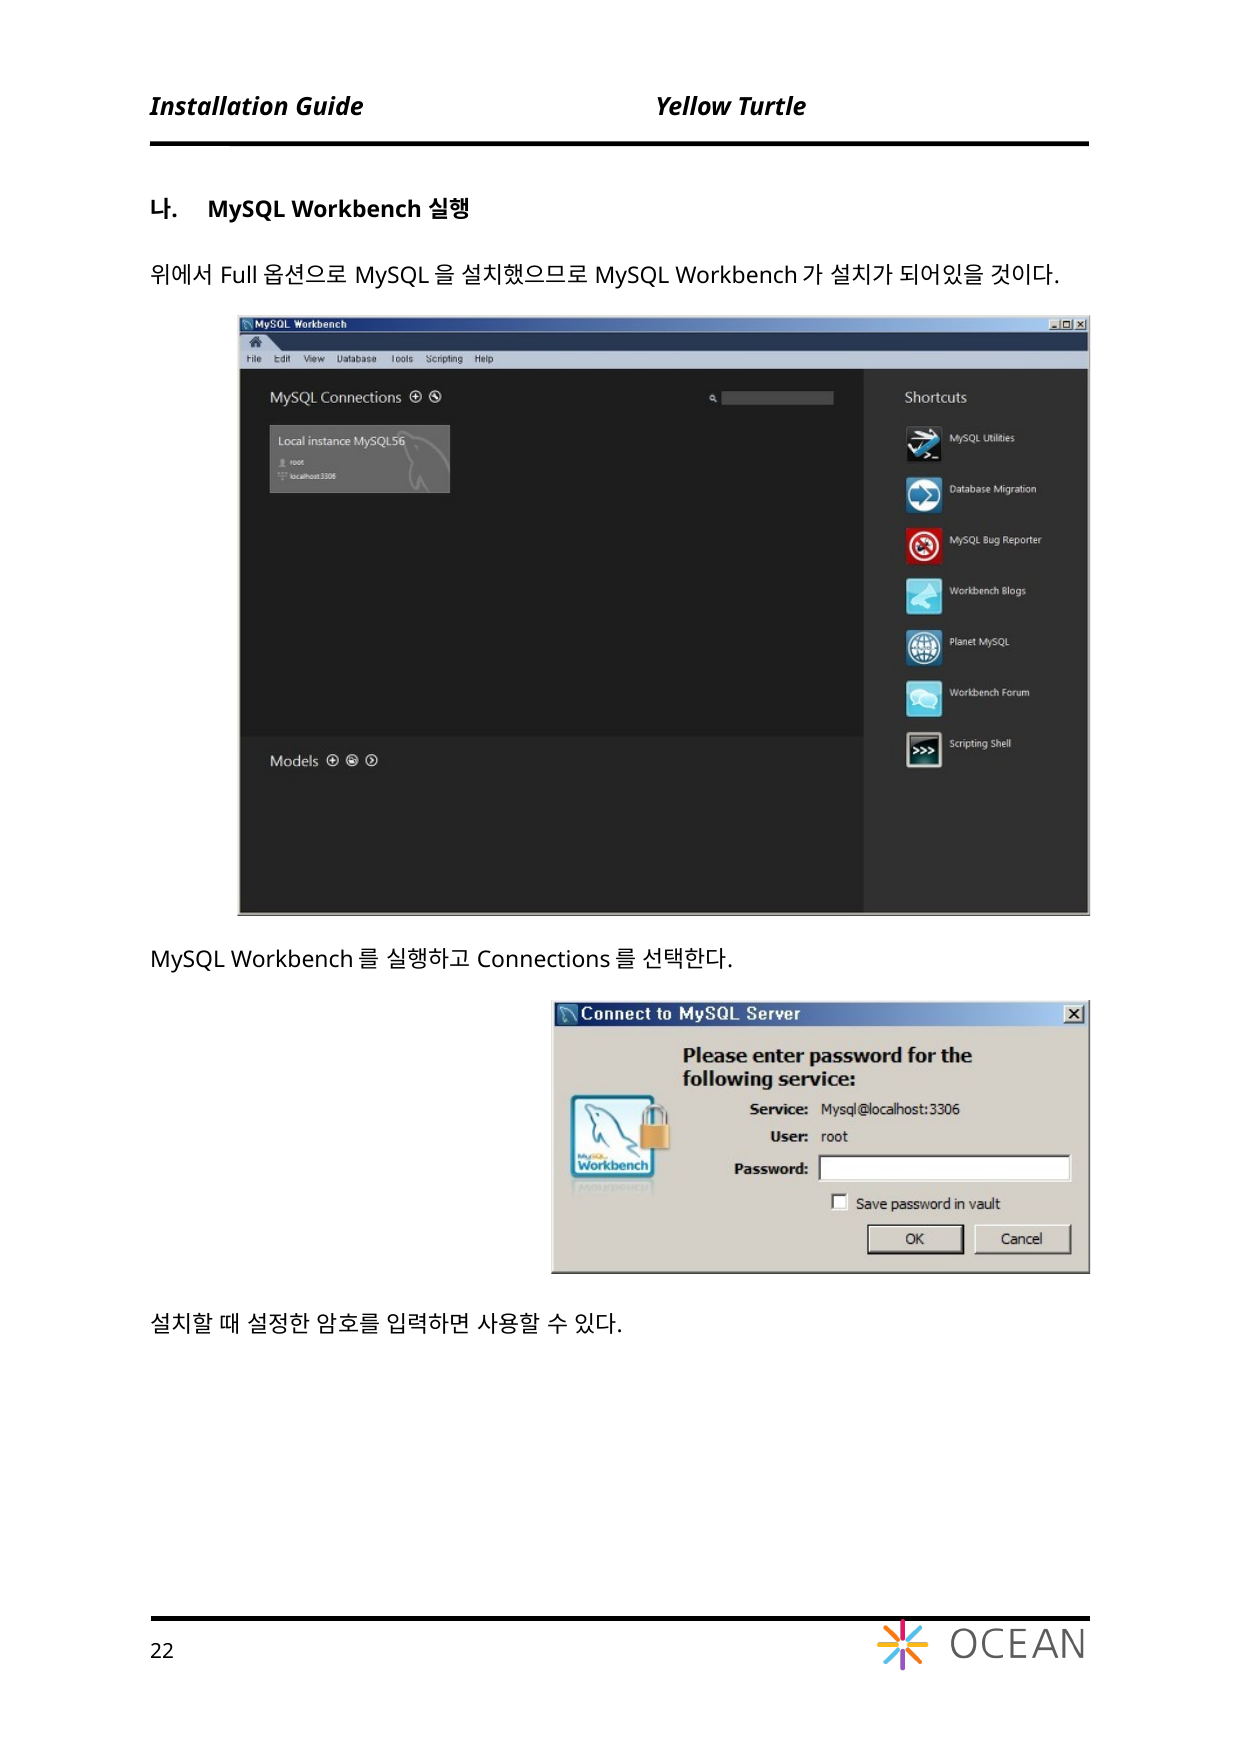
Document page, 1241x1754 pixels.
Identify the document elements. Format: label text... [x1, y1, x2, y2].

picture [237, 315, 1091, 916]
picture [873, 1612, 1092, 1678]
picture [551, 1000, 1091, 1274]
text MySQL Workbench를 실행하고 Connections를 선택한다. [150, 941, 1090, 974]
text 위에서 Full 옵션으로 MySQL을 설치했으므로 MySQL Workbench가 설치가 되어있을 것이다. [150, 257, 1090, 290]
list MySQL Workbench 실행 [150, 177, 1090, 228]
text 설치할 때 설정한 암호를 입력하면 사용할 수 있다. [150, 1306, 1090, 1339]
